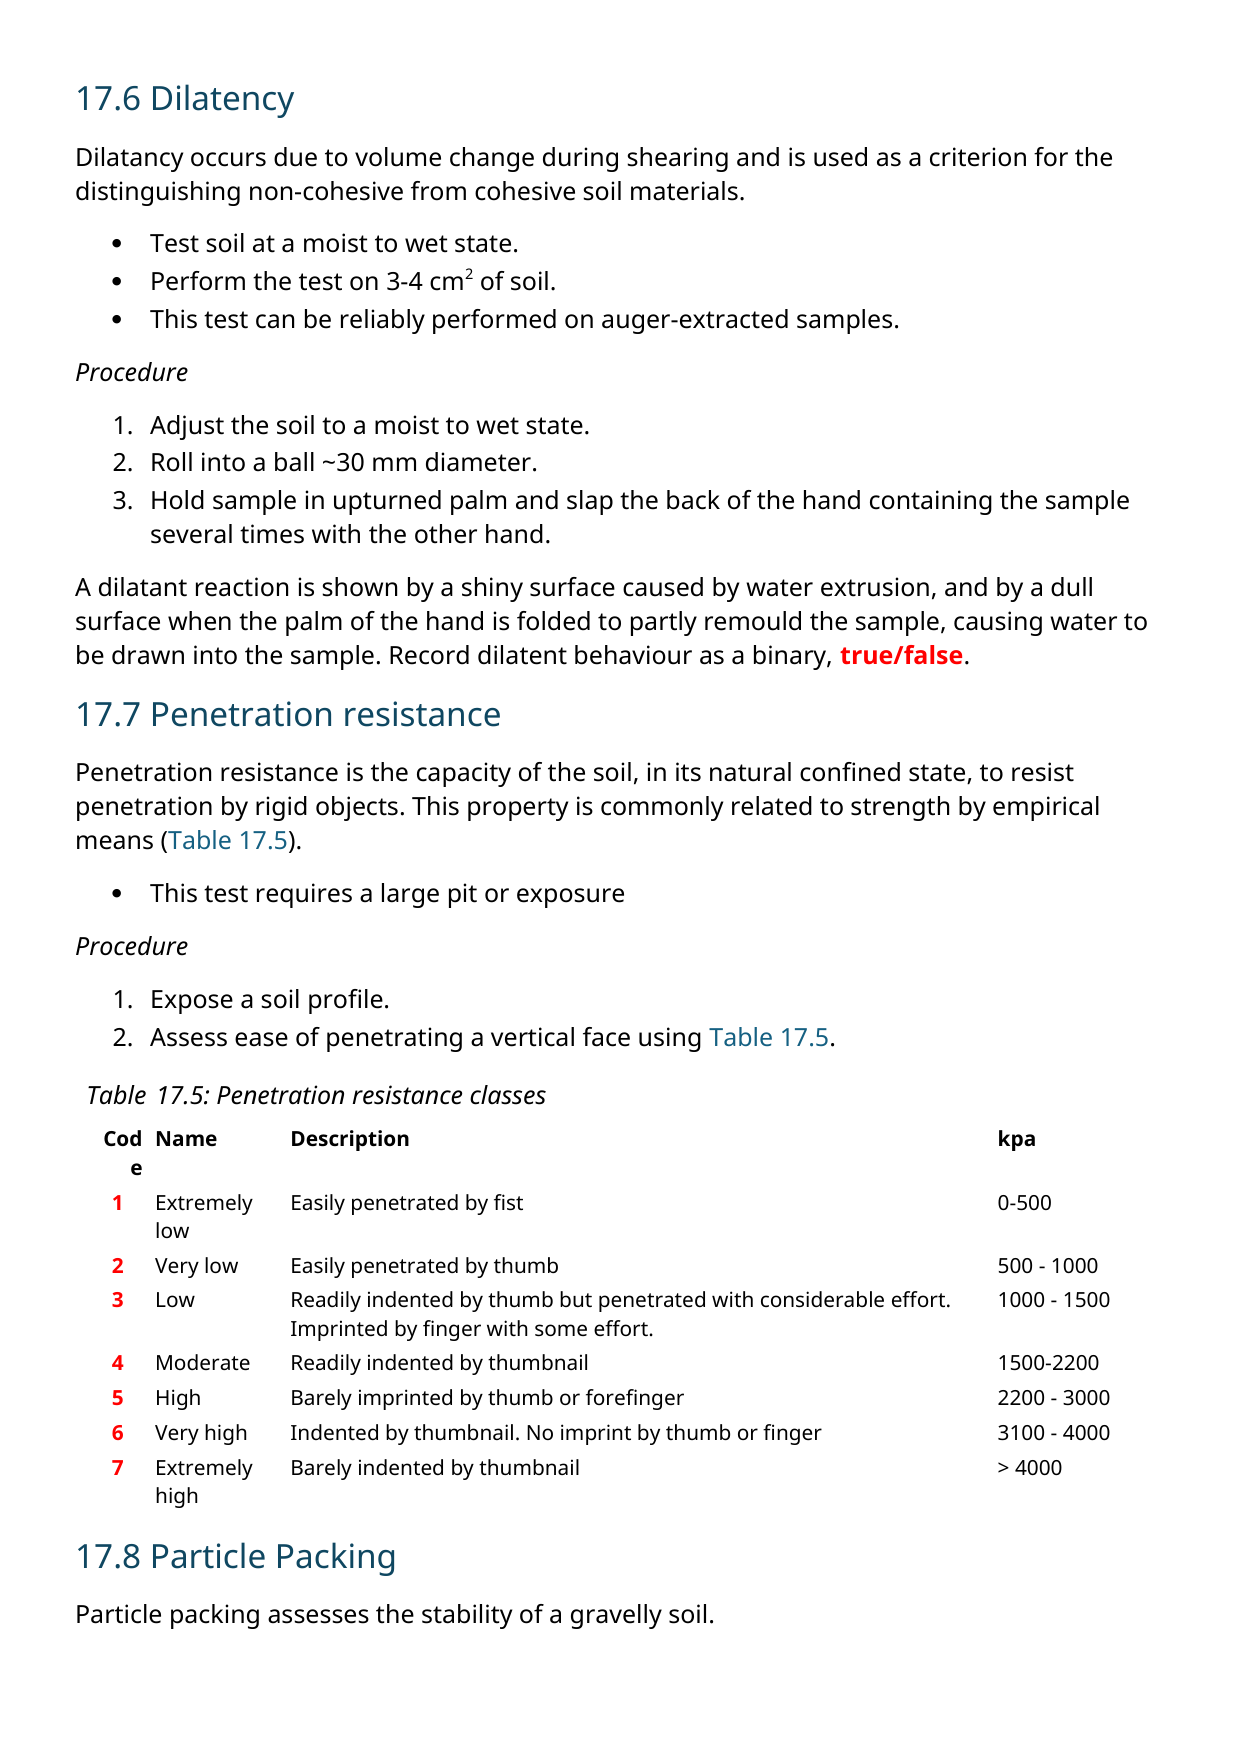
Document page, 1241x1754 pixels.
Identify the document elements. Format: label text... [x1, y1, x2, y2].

list Assess ease of penetrating a vertical face using Table 17.5. [112, 1019, 1165, 1053]
list Expose a soil profile. [112, 981, 1165, 1016]
subtitle 17.6 Dilatency [75, 75, 1165, 120]
text Penetration resistance is the capacity of the soil, in its natural confined state, to resist penetration by rigid objects. This property is commonly related to strength by empirical means (Table 17.5). [75, 755, 1165, 857]
list Perform the test on 3-4 cm2 of soil. [112, 264, 1165, 298]
text Dilatancy occurs due to volume change during shearing and is used as a criterion for the distinguishing non-cohesive from cohesive soil materials. [75, 139, 1165, 207]
subtitle 17.8 Particle Packing [75, 1532, 1165, 1578]
list Test soil at a moist to wet state. [112, 226, 1165, 260]
text Procedure [75, 929, 1165, 963]
subtitle 17.7 Penetration resistance [75, 691, 1165, 736]
list Hold sample in upturned palm and slap the back of the hand containing the sample several times with the other hand. [112, 483, 1165, 551]
text Particle packing assesses the stability of a gravelly soil. [75, 1597, 1165, 1631]
text Procedure [75, 354, 1165, 388]
text A dilatant reaction is shown by a shiny surface caused by water extrusion, and by a dull surface when the palm of the hand is folded to partly remould the sample, causing water to be drawn into the sample. Record dilatent behaviour as a binary, true/false. [75, 570, 1165, 672]
table_header Table 17.5: Penetration resistance classes [75, 1057, 1165, 1516]
list Roll into a ball ~30 mm diameter. [112, 445, 1165, 479]
list This test can be reliably performed on auger-extracted samples. [112, 302, 1165, 336]
list This test requires a large pit or exposure [112, 876, 1165, 910]
list Adjust the soil to a moist to wet state. [112, 407, 1165, 441]
